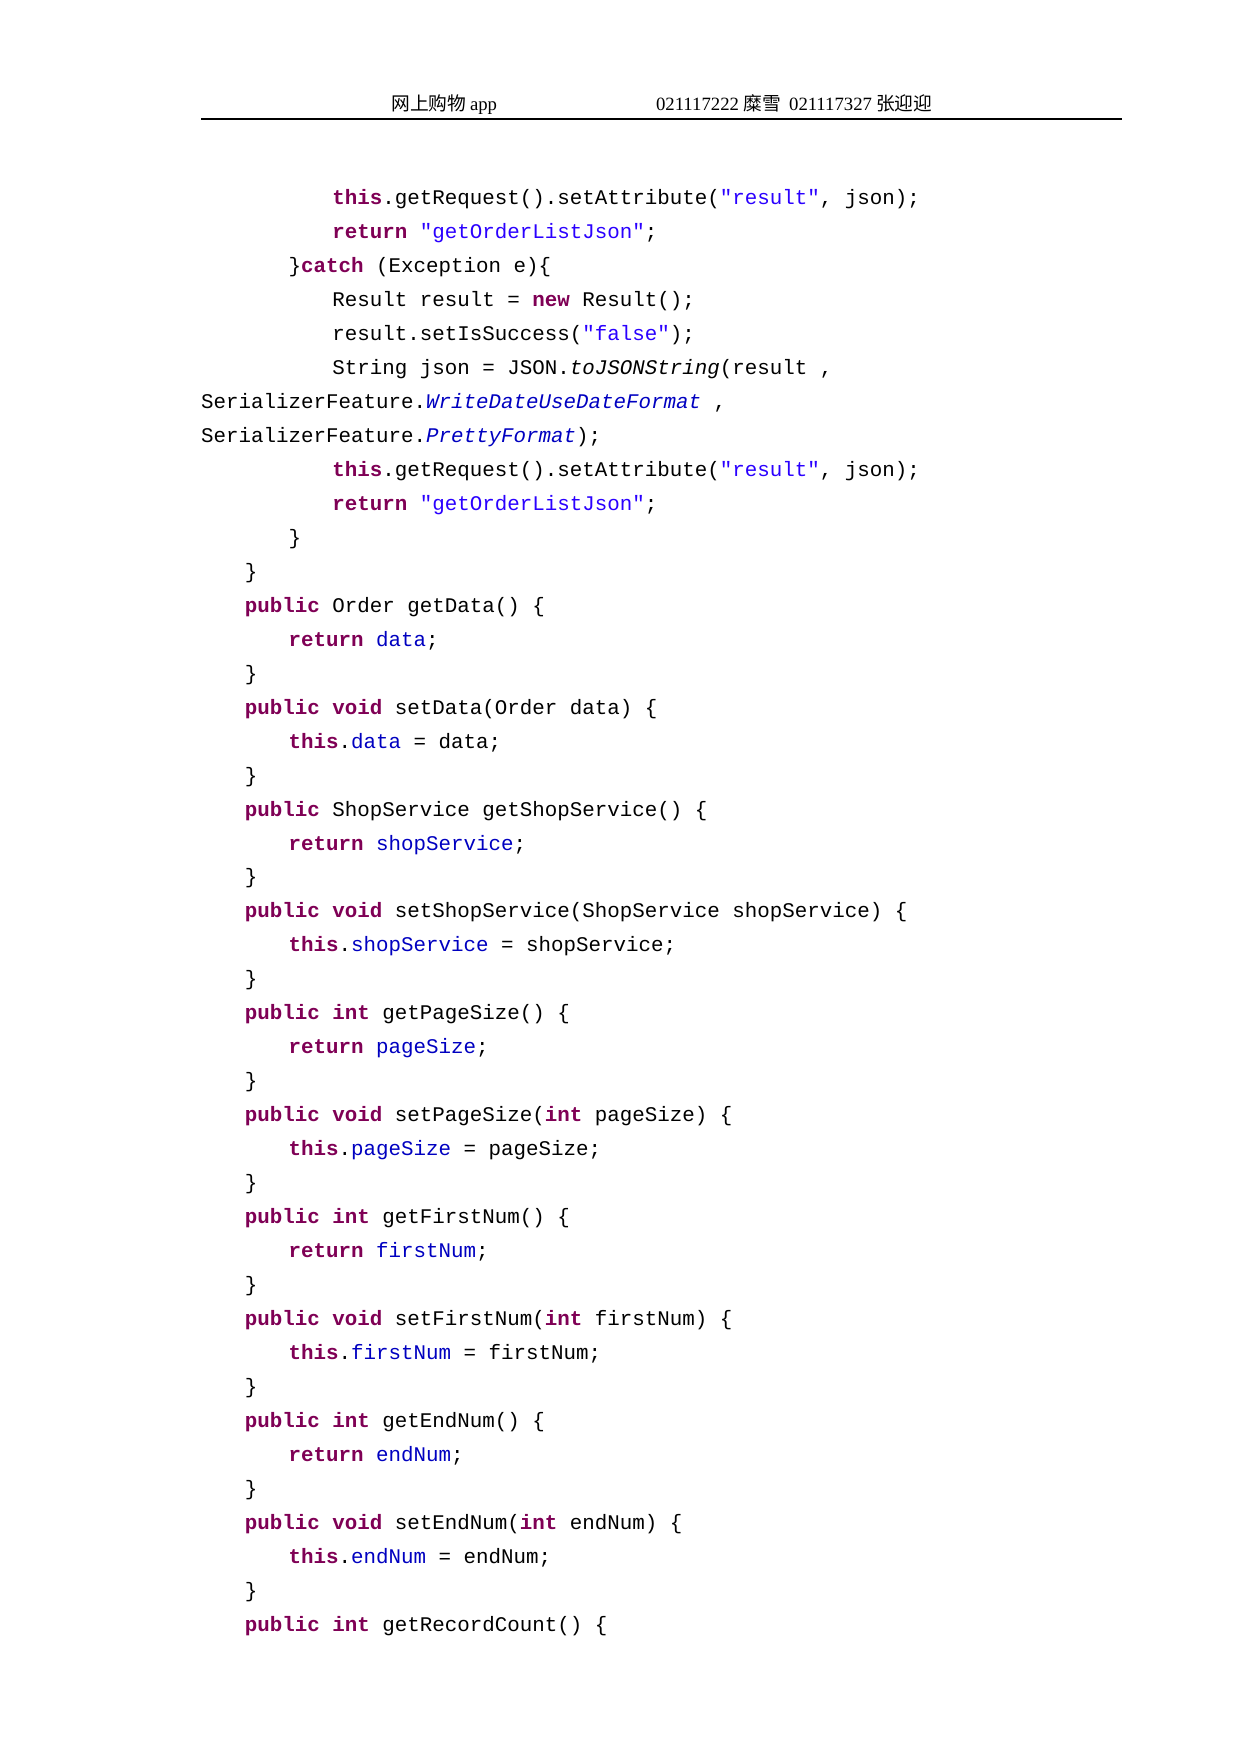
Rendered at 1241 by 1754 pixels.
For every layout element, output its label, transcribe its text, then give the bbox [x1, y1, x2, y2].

text public int getPageSize() { [201, 997, 1122, 1031]
text } [201, 1269, 1122, 1303]
text public void setPageSize(int pageSize) { [201, 1099, 1122, 1133]
text }catch (Exception e){ [201, 250, 1122, 284]
text public void setFirstNum(int firstNum) { [201, 1303, 1122, 1337]
text return "getOrderListJson"; [201, 488, 1122, 522]
text public int getFirstNum() { [201, 1201, 1122, 1235]
text result.setIsSuccess("false"); [201, 318, 1122, 352]
text this.getRequest().setAttribute("result", json); [201, 454, 1122, 488]
text public ShopService getShopService() { [201, 793, 1122, 827]
text return firstNum; [201, 1235, 1122, 1269]
text return endNum; [201, 1439, 1122, 1473]
text this.getRequest().setAttribute("result", json); [201, 182, 1122, 216]
text } [201, 1167, 1122, 1201]
text } [201, 1473, 1122, 1507]
text } [201, 963, 1122, 997]
text this.shopService = shopService; [201, 929, 1122, 963]
text Result result = new Result(); [201, 284, 1122, 318]
text } [201, 522, 1122, 556]
text return shopService; [201, 827, 1122, 861]
text this.data = data; [201, 726, 1122, 759]
text } [201, 1065, 1122, 1099]
text public void setShopService(ShopService shopService) { [201, 895, 1122, 929]
text } [201, 861, 1122, 895]
text } [201, 556, 1122, 590]
text public void setData(Order data) { [201, 692, 1122, 726]
text String json = JSON.toJSONString(result , SerializerFeature.WriteDateUseDateFormat , SerializerFeature.PrettyFormat); [201, 352, 1122, 454]
text public Order getData() { [201, 590, 1122, 624]
text } [201, 759, 1122, 793]
text public void setEndNum(int endNum) { [201, 1507, 1122, 1541]
text } [201, 1574, 1122, 1608]
text this.endNum = endNum; [201, 1541, 1122, 1574]
text return pageSize; [201, 1031, 1122, 1065]
text public int getEndNum() { [201, 1405, 1122, 1439]
text this.firstNum = firstNum; [201, 1337, 1122, 1371]
text return "getOrderListJson"; [201, 216, 1122, 250]
text this.pageSize = pageSize; [201, 1133, 1122, 1167]
text } [201, 1371, 1122, 1405]
text } [201, 658, 1122, 692]
text return data; [201, 624, 1122, 658]
text public int getRecordCount() { [201, 1608, 1122, 1642]
